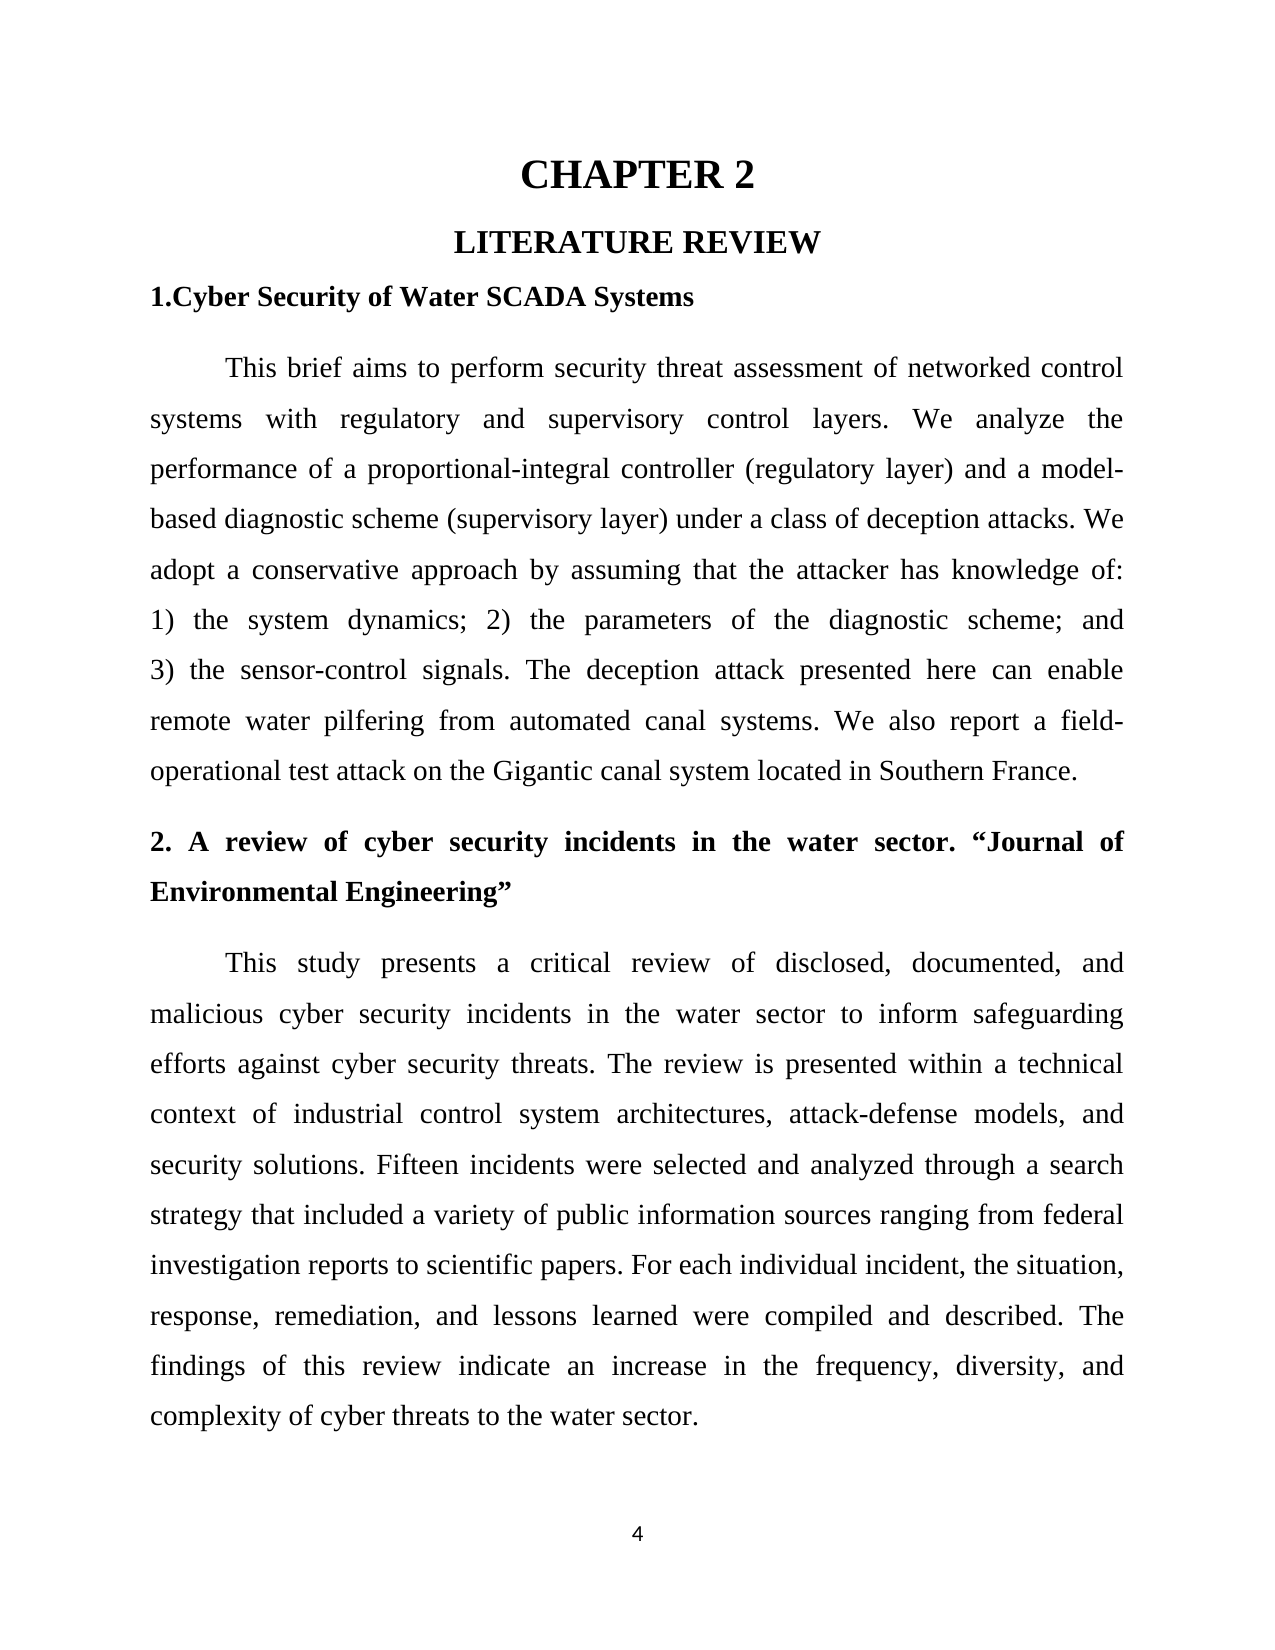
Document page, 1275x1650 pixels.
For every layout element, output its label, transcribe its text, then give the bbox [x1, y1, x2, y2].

text 1.Cyber Security of Water SCADA Systems [150, 279, 1125, 313]
text This brief aims to perform security threat assessment of networked control systems with regulatory and supervisory control layers. We analyze the performance of a proportional-integral controller (regulatory layer) and a model-based diagnostic scheme (supervisory layer) under a class of deception attacks. We adopt a conservative approach by assuming that the attacker has knowledge of: 1) the system dynamics; 2) the parameters of the diagnostic scheme; and 3) the sensor-control signals. The deception attack presented here can enable remote water pilfering from automated canal systems. We also report a field-operational test attack on the Gigantic canal system located in Southern France. [150, 351, 1125, 787]
text CHAPTER 2 [150, 150, 1125, 198]
text LITERATURE REVIEW [150, 222, 1125, 260]
text 2. A review of cyber security incidents in the water sector. “Journal of Environmental Engineering” [150, 824, 1125, 908]
text This study presents a critical review of disclosed, documented, and malicious cyber security incidents in the water sector to inform safeguarding efforts against cyber security threats. The review is presented within a technical context of industrial control system architectures, attack-defense models, and security solutions. Fifteen incidents were selected and analyzed through a search strategy that included a variety of public information sources ranging from federal investigation reports to scientific papers. For each individual incident, the situation, response, remediation, and lessons learned were compiled and described. The findings of this review indicate an increase in the frequency, diversity, and complexity of cyber threats to the water sector. [150, 946, 1125, 1432]
